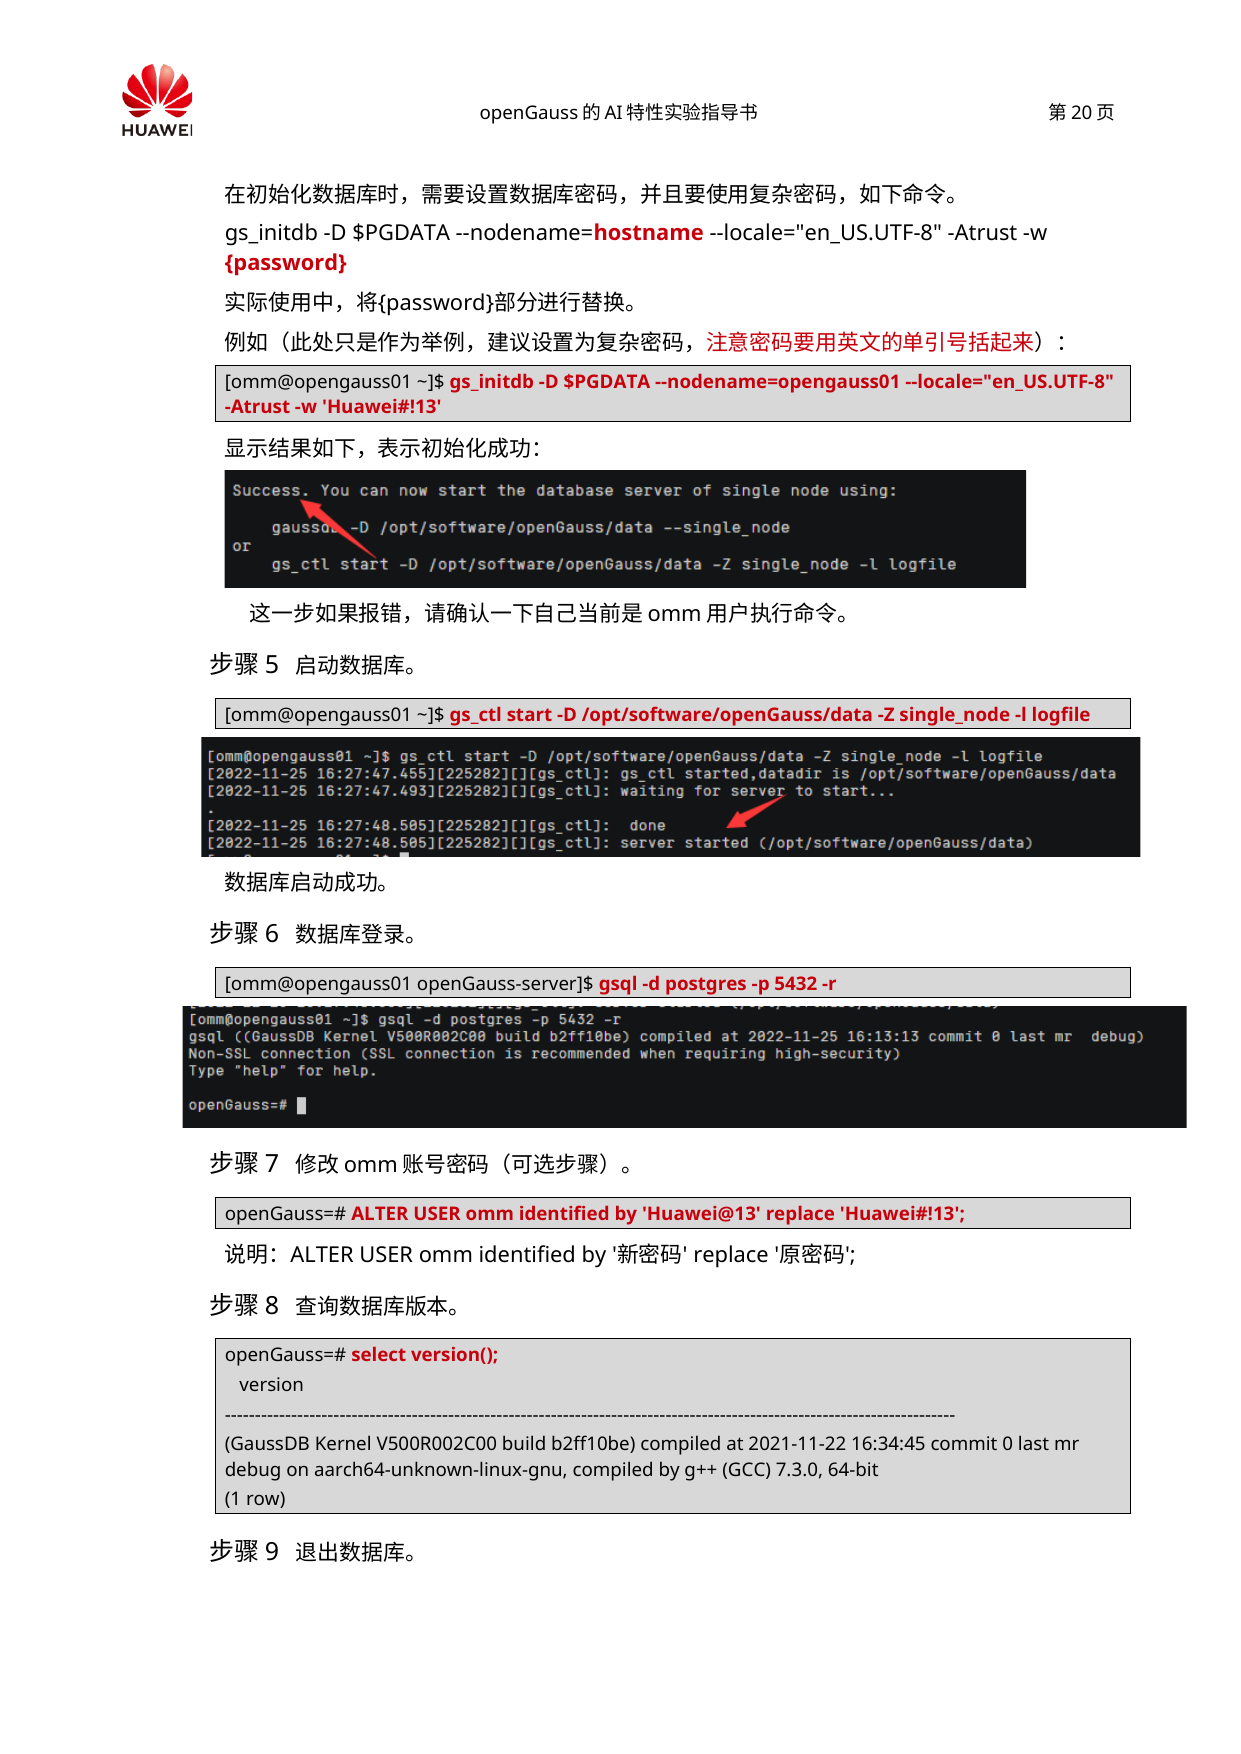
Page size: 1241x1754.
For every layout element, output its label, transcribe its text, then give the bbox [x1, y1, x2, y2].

text 说明：ALTER USER omm identified by '新密码' replace '原密码'; [224, 1237, 1122, 1269]
text [omm@opengauss01 openGauss-server]$ gsql -d postgres -p 5432 -r [216, 968, 1130, 997]
picture [201, 737, 1141, 857]
text 退出数据库。 [279, 1531, 1122, 1567]
text 修改omm账号密码（可选步骤）。 [279, 1144, 1122, 1180]
text 这一步如果报错，请确认一下自己当前是omm用户执行命令。 [224, 596, 1122, 628]
text 查询数据库版本。 [279, 1285, 1122, 1322]
text version [216, 1368, 1130, 1397]
text 数据库登录。 [279, 914, 1122, 950]
text openGauss=# select version(); [216, 1339, 1130, 1367]
text 实际使用中，将{password}部分进行替换。 [224, 285, 1122, 317]
picture [224, 470, 1027, 588]
text gs_initdb -D $PGDATA --nodename=hostname --locale="en_US.UTF-8" -Atrust -w {password} [224, 217, 1122, 277]
picture [122, 64, 193, 136]
text 在初始化数据库时，需要设置数据库密码，并且要使用复杂密码，如下命令。 [224, 177, 1122, 209]
text openGauss=# ALTER USER omm identified by 'Huawei@13' replace 'Huawei#!13'; [216, 1198, 1130, 1228]
text (GaussDB Kernel V500R002C00 build b2ff10be) compiled at 2021-11-22 16:34:45 commit 0 last mr debug on aarch64-unknown-linux-gnu, compiled by g++ (GCC) 7.3.0, 64-bit [216, 1427, 1130, 1482]
text 显示结果如下，表示初始化成功： [224, 431, 1122, 462]
text ------------------------------------------------------------------------------------------------------------------------- [216, 1398, 1130, 1426]
text [omm@opengauss01 ~]$ gs_ctl start -D /opt/software/openGauss/data -Z single_node -l logfile [216, 699, 1130, 728]
picture [182, 1006, 1187, 1128]
text (1 row) [216, 1483, 1130, 1513]
text 启动数据库。 [279, 645, 1122, 681]
text [omm@opengauss01 ~]$ gs_initdb -D $PGDATA --nodename=opengauss01 --locale="en_US.UTF-8" -Atrust -w 'Huawei#!13' [216, 366, 1130, 421]
text 数据库启动成功。 [224, 865, 1122, 897]
text 例如（此处只是作为举例，建议设置为复杂密码，注意密码要用英文的单引号括起来）： [224, 325, 1122, 357]
